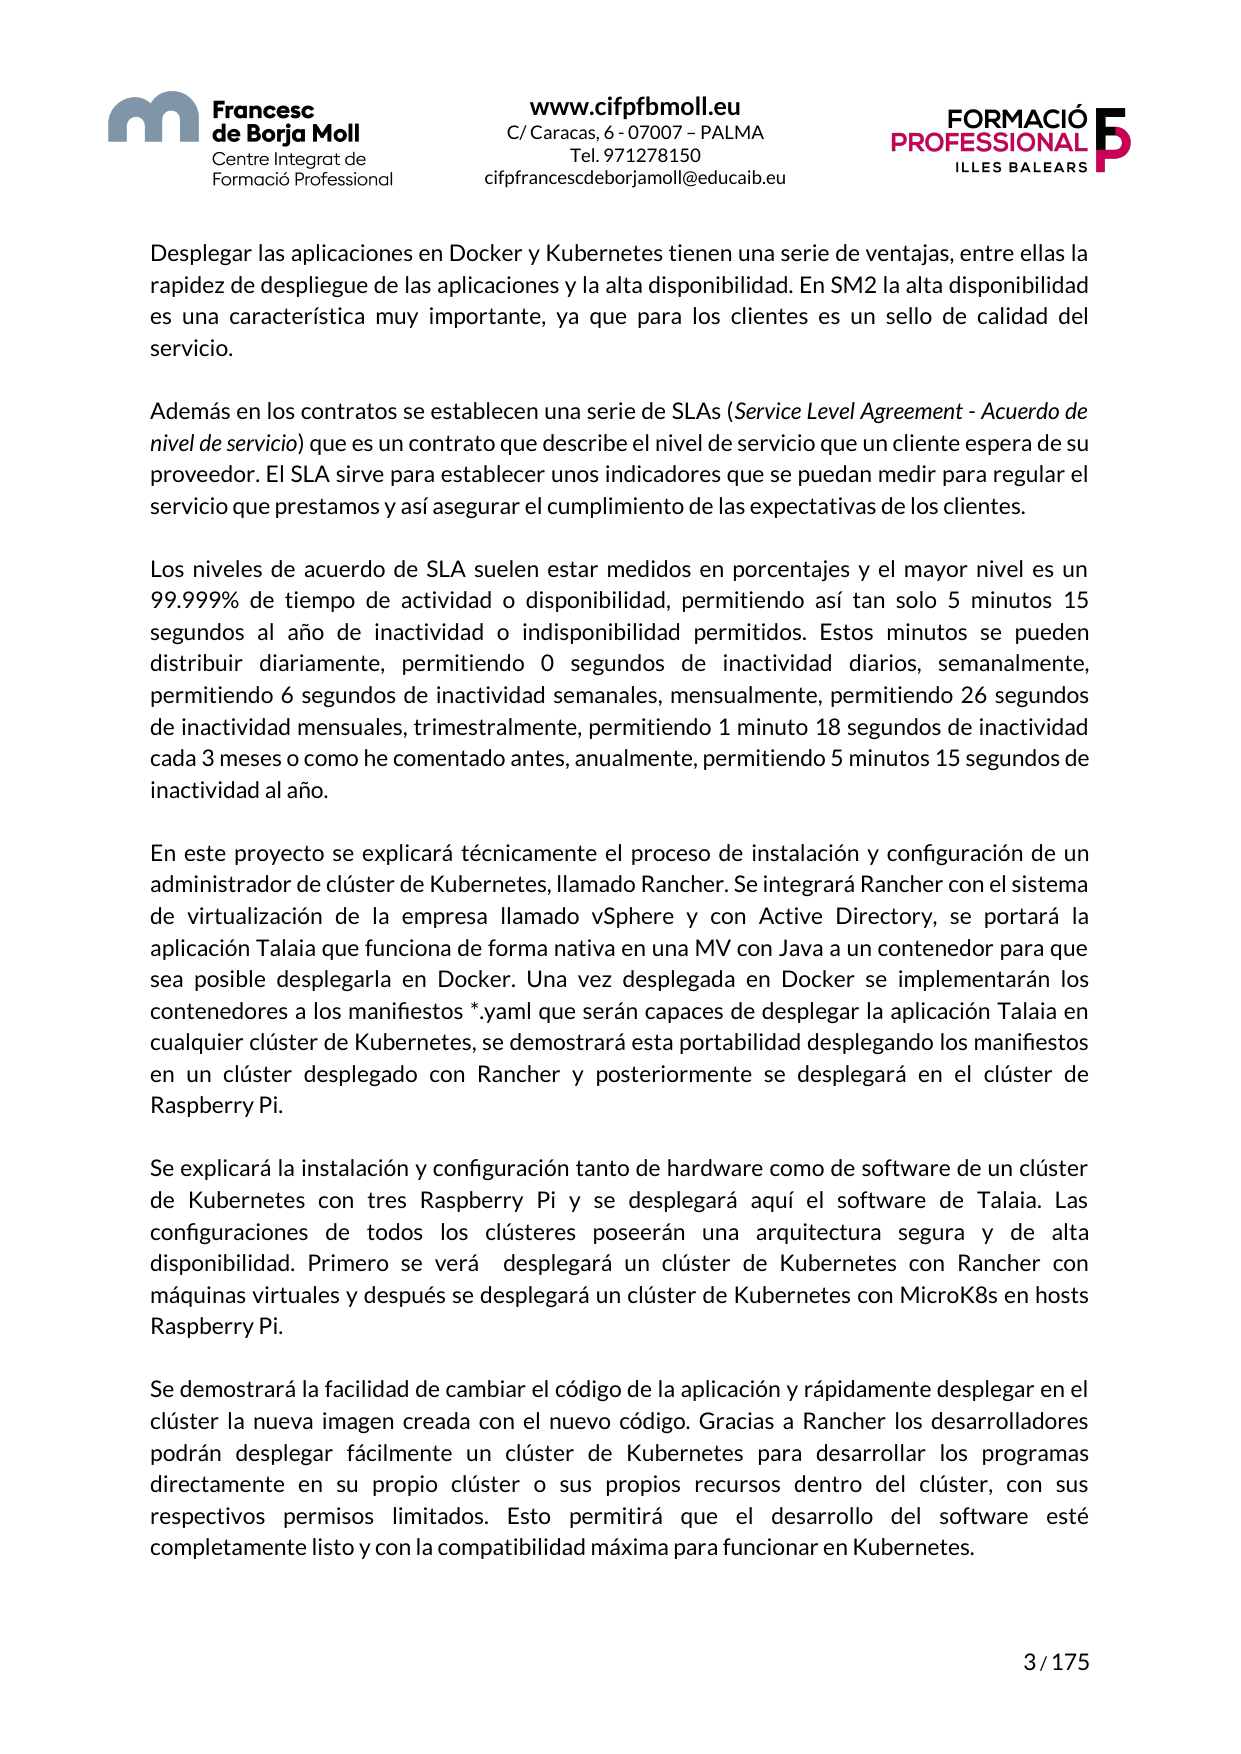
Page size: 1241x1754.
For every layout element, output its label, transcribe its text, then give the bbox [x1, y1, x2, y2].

picture [105, 88, 397, 192]
text Desplegar las aplicaciones en Docker y Kubernetes tienen una serie de ventajas, entre ellas la rapidez de despliegue de las aplicaciones y la alta disponibilidad. En SM2 la alta disponibilidad es una característica muy importante, ya que para los clientes es un sello de calidad del servicio. [150, 239, 1090, 361]
picture [881, 90, 1142, 190]
text Se explicará la instalación y configuración tanto de hardware como de software de un clúster de Kubernetes con tres Raspberry Pi y se desplegará aquí el software de Talaia. Las configuraciones de todos los clústeres poseerán una arquitectura segura y de alta disponibilidad. Primero se verá desplegará un clúster de Kubernetes con Rancher con máquinas virtuales y después se desplegará un clúster de Kubernetes con MicroK8s en hosts Raspberry Pi. [150, 1154, 1090, 1339]
text Se demostrará la facilidad de cambiar el código de la aplicación y rápidamente desplegar en el clúster la nueva imagen creada con el nuevo código. Gracias a Rancher los desarrolladores podrán desplegar fácilmente un clúster de Kubernetes para desarrollar los programas directamente en su propio clúster o sus propios recursos dentro del clúster, con sus respectivos permisos limitados. Esto permitirá que el desarrollo del software esté completamente listo y con la compatibilidad máxima para funcionar en Kubernetes. [150, 1375, 1090, 1561]
text Además en los contratos se establecen una serie de SLAs (Service Level Agreement - Acuerdo de nivel de servicio) que es un contrato que describe el nivel de servicio que un cliente espera de su proveedor. El SLA sirve para establecer unos indicadores que se puedan medir para regular el servicio que prestamos y así asegurar el cumplimiento de las expectativas de los clientes. [150, 397, 1090, 519]
text En este proyecto se explicará técnicamente el proceso de instalación y configuración de un administrador de clúster de Kubernetes, llamado Rancher. Se integrará Rancher con el sistema de virtualización de la empresa llamado vSphere y con Active Directory, se portará la aplicación Talaia que funciona de forma nativa en una MV con Java a un contenedor para que sea posible desplegarla en Docker. Una vez desplegada en Docker se implementarán los contenedores a los manifiestos *.yaml que serán capaces de desplegar la aplicación Talaia en cualquier clúster de Kubernetes, se demostrará esta portabilidad desplegando los manifiestos en un clúster desplegado con Rancher y posteriormente se desplegará en el clúster de Raspberry Pi. [150, 839, 1090, 1119]
text Los niveles de acuerdo de SLA suelen estar medidos en porcentajes y el mayor nivel es un 99.999% de tiempo de actividad o disponibilidad, permitiendo así tan solo 5 minutos 15 segundos al año de inactividad o indisponibilidad permitidos. Estos minutos se pueden distribuir diariamente, permitiendo 0 segundos de inactividad diarios, semanalmente, permitiendo 6 segundos de inactividad semanales, mensualmente, permitiendo 26 segundos de inactividad mensuales, trimestralmente, permitiendo 1 minuto 18 segundos de inactividad cada 3 meses o como he comentado antes, anualmente, permitiendo 5 minutos 15 segundos de inactividad al año. [150, 554, 1090, 803]
